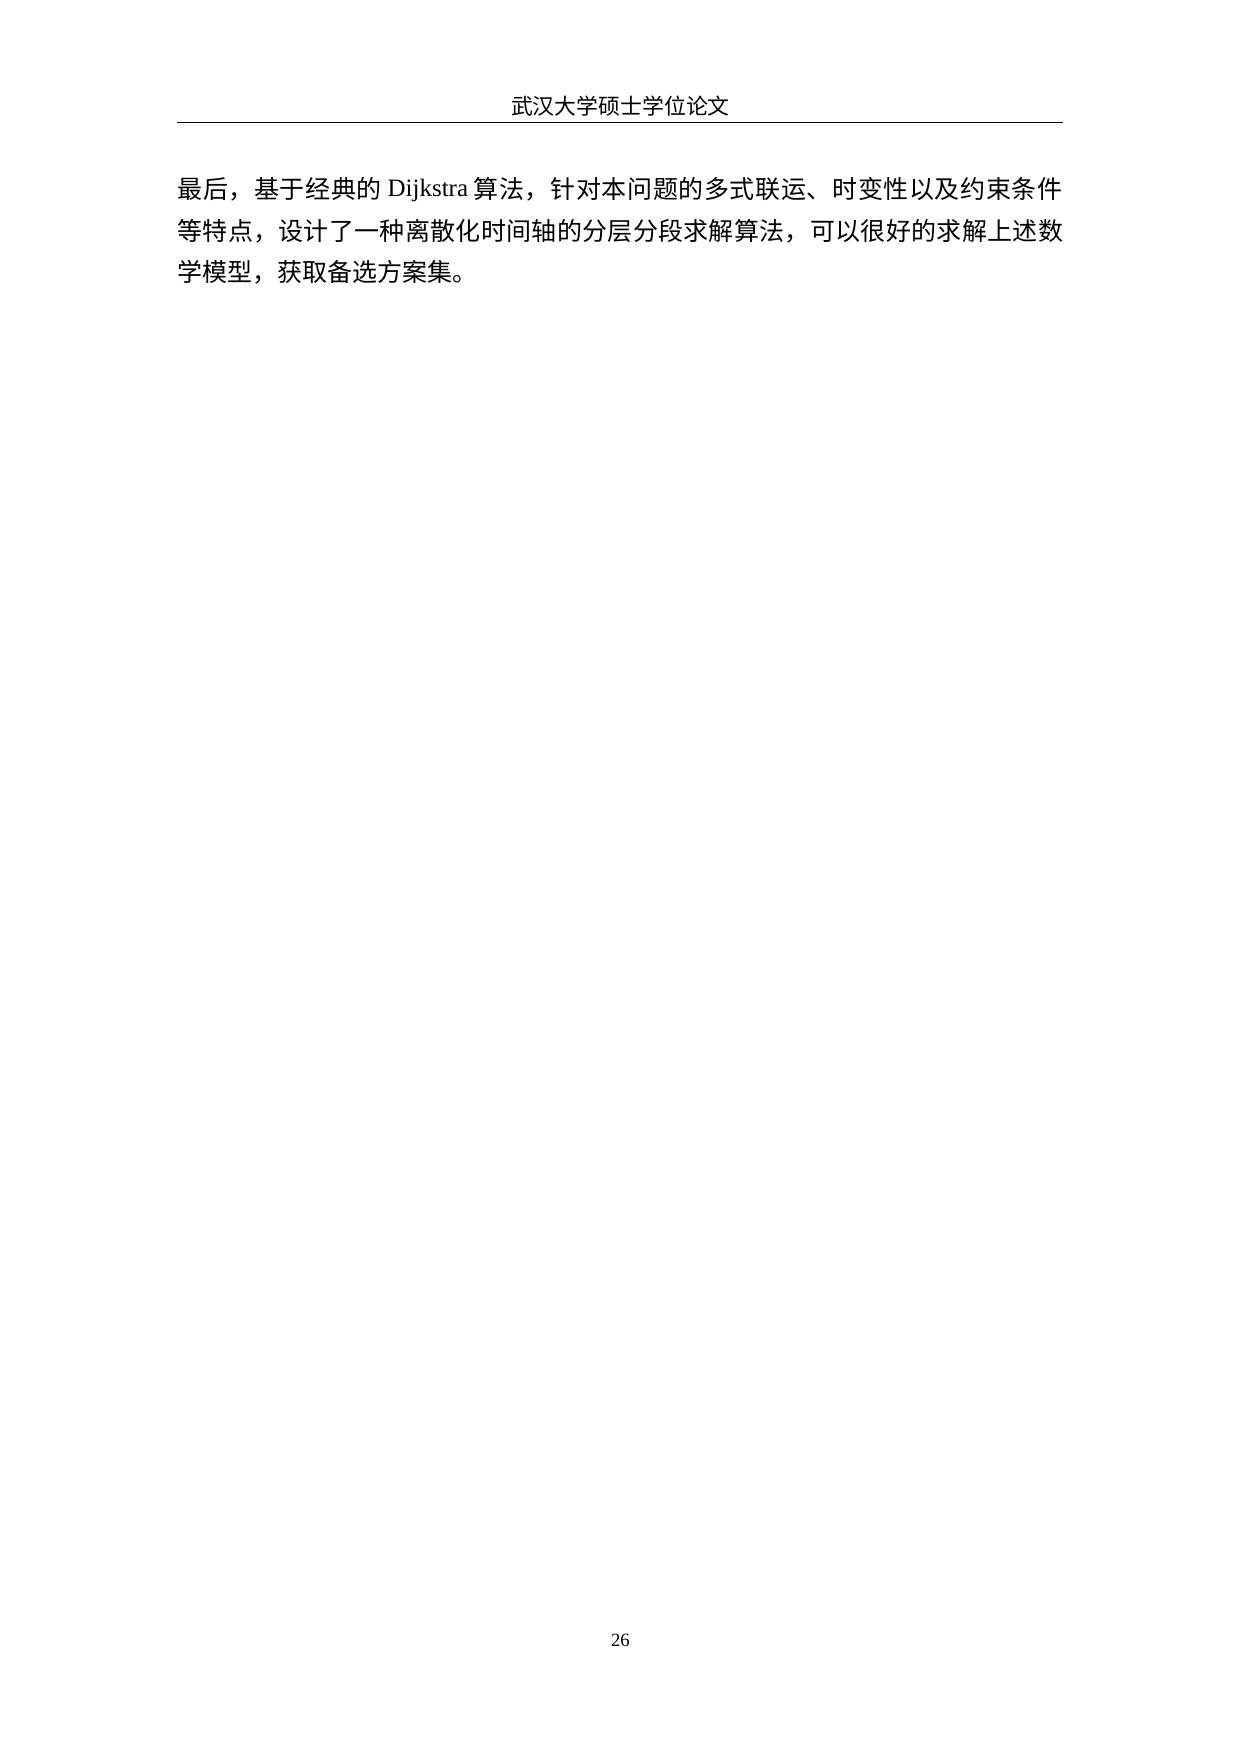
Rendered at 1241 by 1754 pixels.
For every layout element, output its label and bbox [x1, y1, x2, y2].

text [177, 164, 1063, 289]
